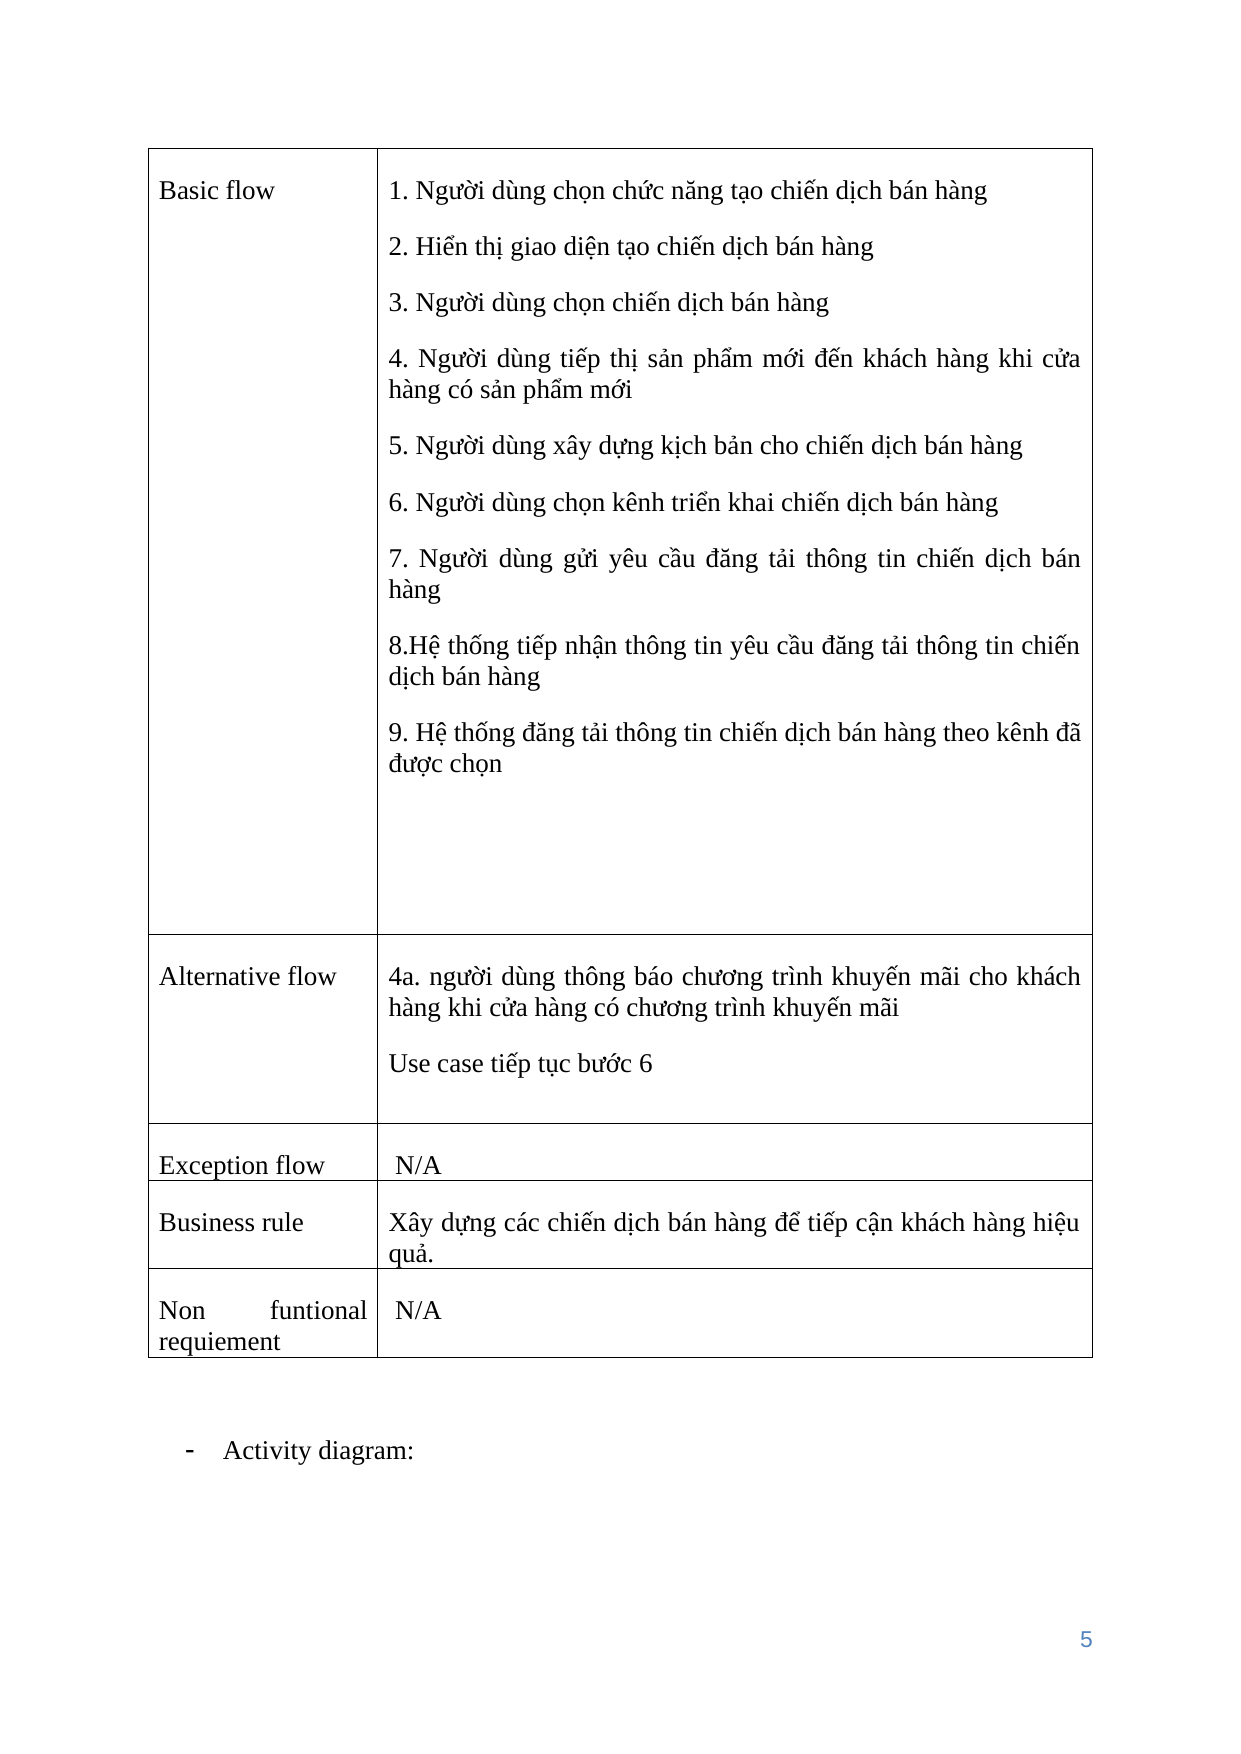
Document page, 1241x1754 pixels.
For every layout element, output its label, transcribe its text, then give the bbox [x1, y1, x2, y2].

table_cell Alternative flow [149, 935, 377, 1123]
table_cell Exception flow [149, 1124, 377, 1180]
table_cell N/A [378, 1269, 1092, 1357]
table_cell N/A [378, 1124, 1092, 1180]
table_cell 4a. người dùng thông báo chương trình khuyến mãi cho khách hàng khi cửa hàng có chương trình khuyến mãi Use case tiếp tục bước 6 [378, 935, 1092, 1123]
list Activity diagram: [185, 1434, 1092, 1465]
table_cell Basic flow [149, 149, 377, 934]
table_cell Business rule [149, 1181, 377, 1268]
table_cell 1. Người dùng chọn chức năng tạo chiến dịch bán hàng 2. Hiển thị giao diện tạo chiến dịch bán hàng 3. Người dùng chọn chiến dịch bán hàng 4. Người dùng tiếp thị sản phẩm mới đến khách hàng khi cửa hàng có sản phẩm mới 5. Người dùng xây dựng kịch bản cho chiến dịch bán hàng 6. Người dùng chọn kênh triển khai chiến dịch bán hàng 7. Người dùng gửi yêu cầu đăng tải thông tin chiến dịch bán hàng 8.Hệ thống tiếp nhận thông tin yêu cầu đăng tải thông tin chiến dịch bán hàng 9. Hệ thống đăng tải thông tin chiến dịch bán hàng theo kênh đã được chọn [378, 149, 1092, 934]
table_cell Non funtional requiement [149, 1269, 377, 1357]
table_cell Xây dựng các chiến dịch bán hàng để tiếp cận khách hàng hiệu quả. [378, 1181, 1092, 1268]
